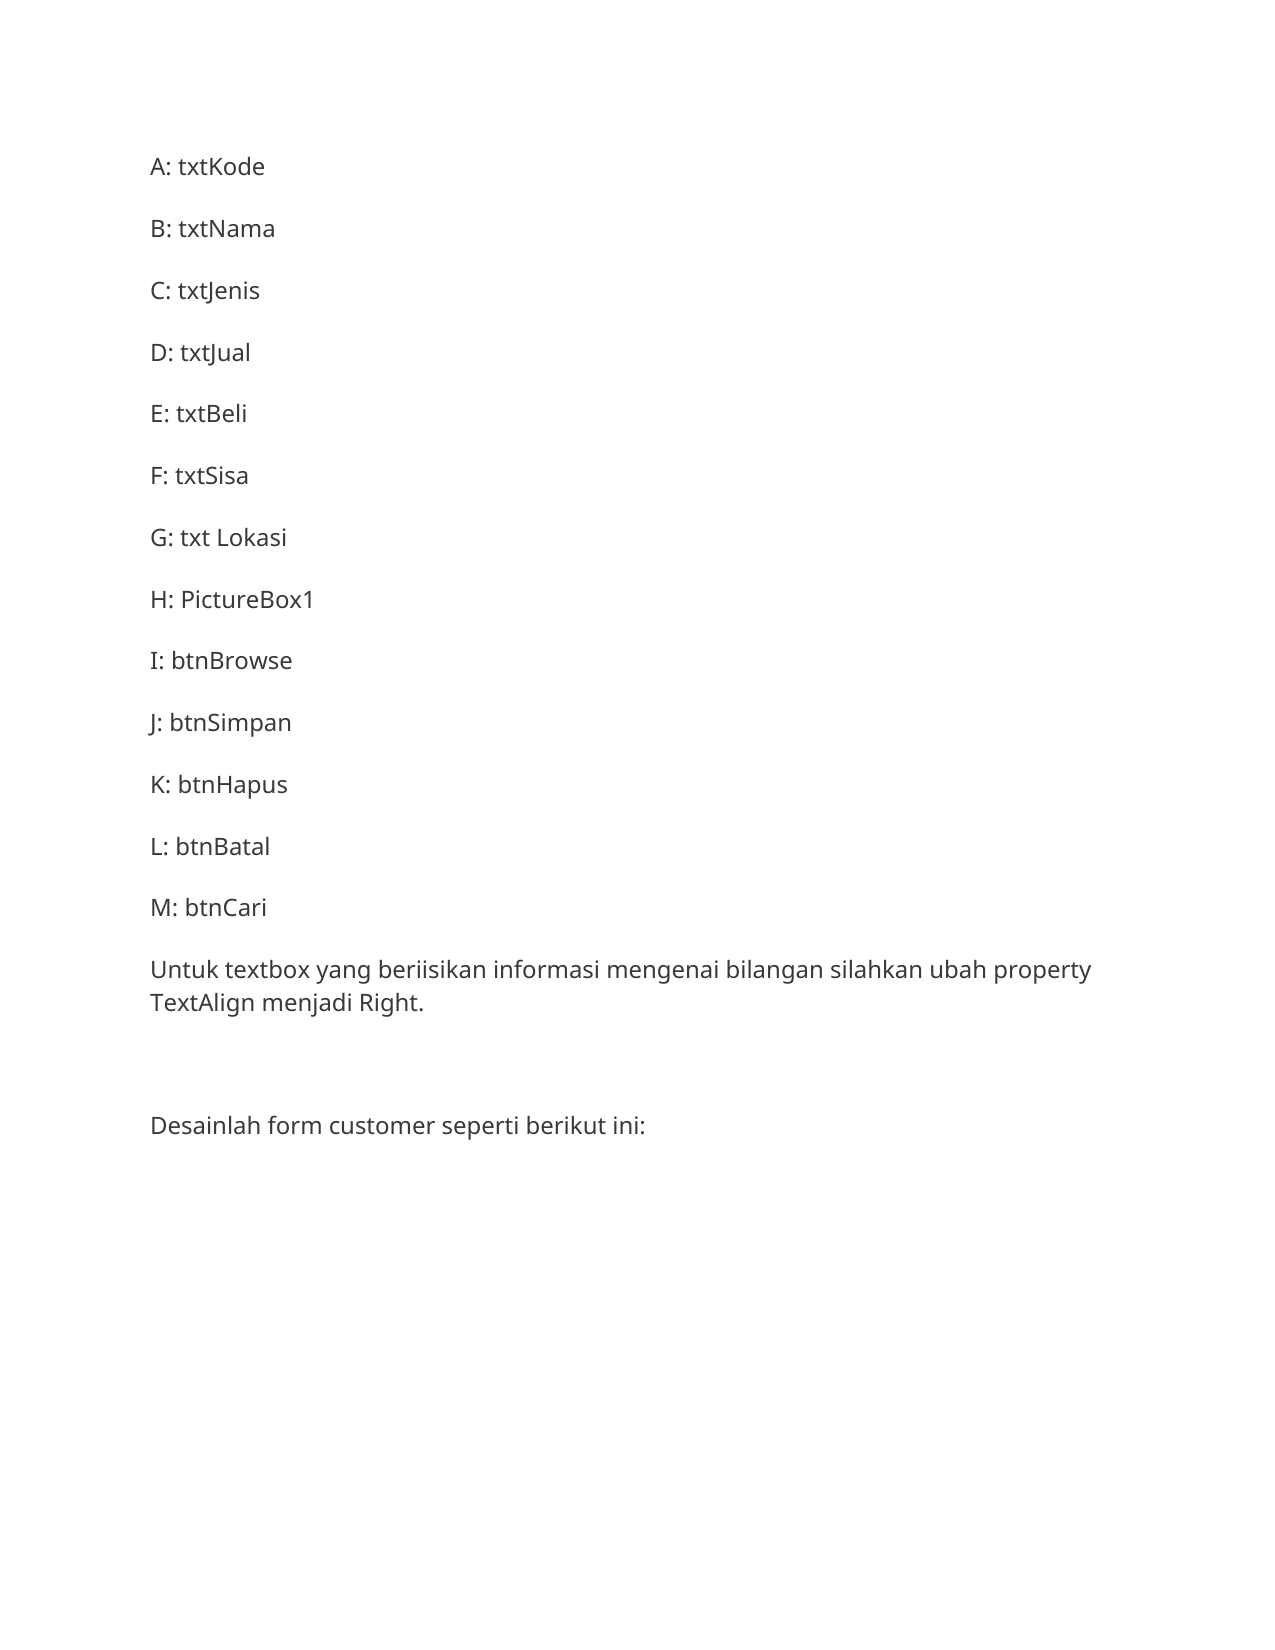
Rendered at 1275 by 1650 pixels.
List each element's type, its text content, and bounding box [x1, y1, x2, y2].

text A: txtKode [150, 150, 1125, 183]
text B: txtNama [150, 212, 1125, 244]
text C: txtJenis [150, 273, 1125, 306]
text G: txt Lokasi [150, 521, 1125, 553]
text H: PictureBox1 [150, 582, 1125, 615]
text I: btnBrowse [150, 644, 1125, 677]
text L: btnBatal [150, 829, 1125, 862]
text Desainlah form customer seperti berikut ini: [150, 1109, 1125, 1142]
text D: txtJual [150, 335, 1125, 368]
text E: txtBeli [150, 397, 1125, 430]
text K: btnHapus [150, 768, 1125, 800]
text M: btnCari [150, 891, 1125, 924]
text Untuk textbox yang beriisikan informasi mengenai bilangan silahkan ubah property TextAlign menjadi Right. [150, 953, 1125, 1018]
text F: txtSisa [150, 459, 1125, 491]
text J: btnSimpan [150, 706, 1125, 738]
